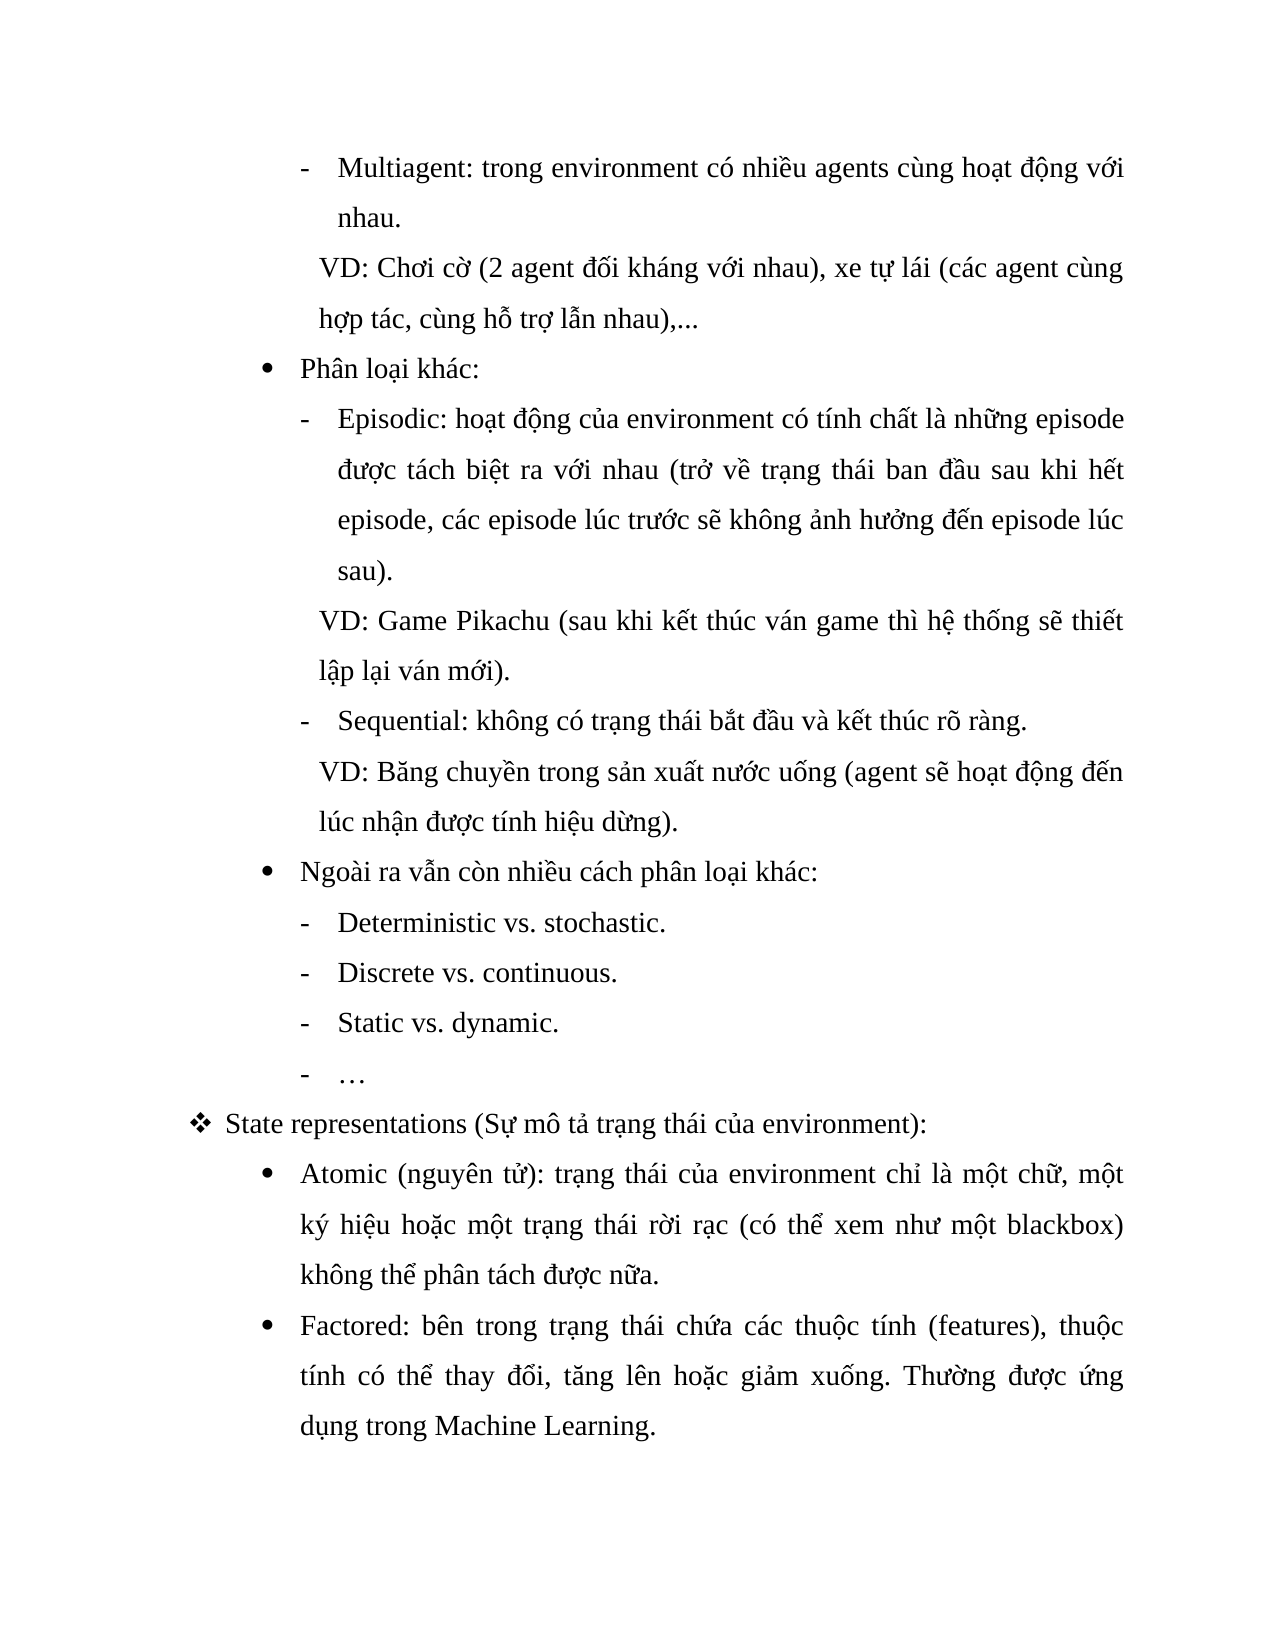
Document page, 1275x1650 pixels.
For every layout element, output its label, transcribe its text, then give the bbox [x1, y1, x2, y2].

list Ngoài ra vẫn còn nhiều cách phân loại khác: [262, 854, 1125, 888]
list State representations (Sự mô tả trạng thái của environment): [187, 1106, 1125, 1140]
list Factored: bên trong trạng thái chứa các thuộc tính (features), thuộc tính có thể thay đổi, tăng lên hoặc giảm xuống. Thường được ứng dụng trong Machine Learning. [262, 1308, 1125, 1442]
list Phân loại khác: [262, 351, 1125, 385]
list Sequential: không có trạng thái bắt đầu và kết thúc rõ ràng. [300, 703, 1125, 737]
list Multiagent: trong environment có nhiều agents cùng hoạt động với nhau. [300, 150, 1125, 234]
list Deterministic vs. stochastic. [300, 905, 1125, 938]
list … [300, 1056, 1125, 1089]
list Static vs. dynamic. [300, 1006, 1125, 1039]
list Episodic: hoạt động của environment có tính chất là những episode được tách biệt ra với nhau (trở về trạng thái ban đầu sau khi hết episode, các episode lúc trước sẽ không ảnh hưởng đến episode lúc sau). [300, 402, 1125, 586]
list Atomic (nguyên tử): trạng thái của environment chỉ là một chữ, một ký hiệu hoặc một trạng thái rời rạc (có thể xem như một blackbox) không thể phân tách được nữa. [262, 1157, 1125, 1291]
list VD: Game Pikachu (sau khi kết thúc ván game thì hệ thống sẽ thiết lập lại ván mới). [319, 603, 1125, 687]
list VD: Băng chuyền trong sản xuất nước uống (agent sẽ hoạt động đến lúc nhận được tính hiệu dừng). [319, 754, 1125, 838]
list VD: Chơi cờ (2 agent đối kháng với nhau), xe tự lái (các agent cùng hợp tác, cùng hỗ trợ lẫn nhau),... [319, 251, 1125, 334]
list Discrete vs. continuous. [300, 955, 1125, 989]
